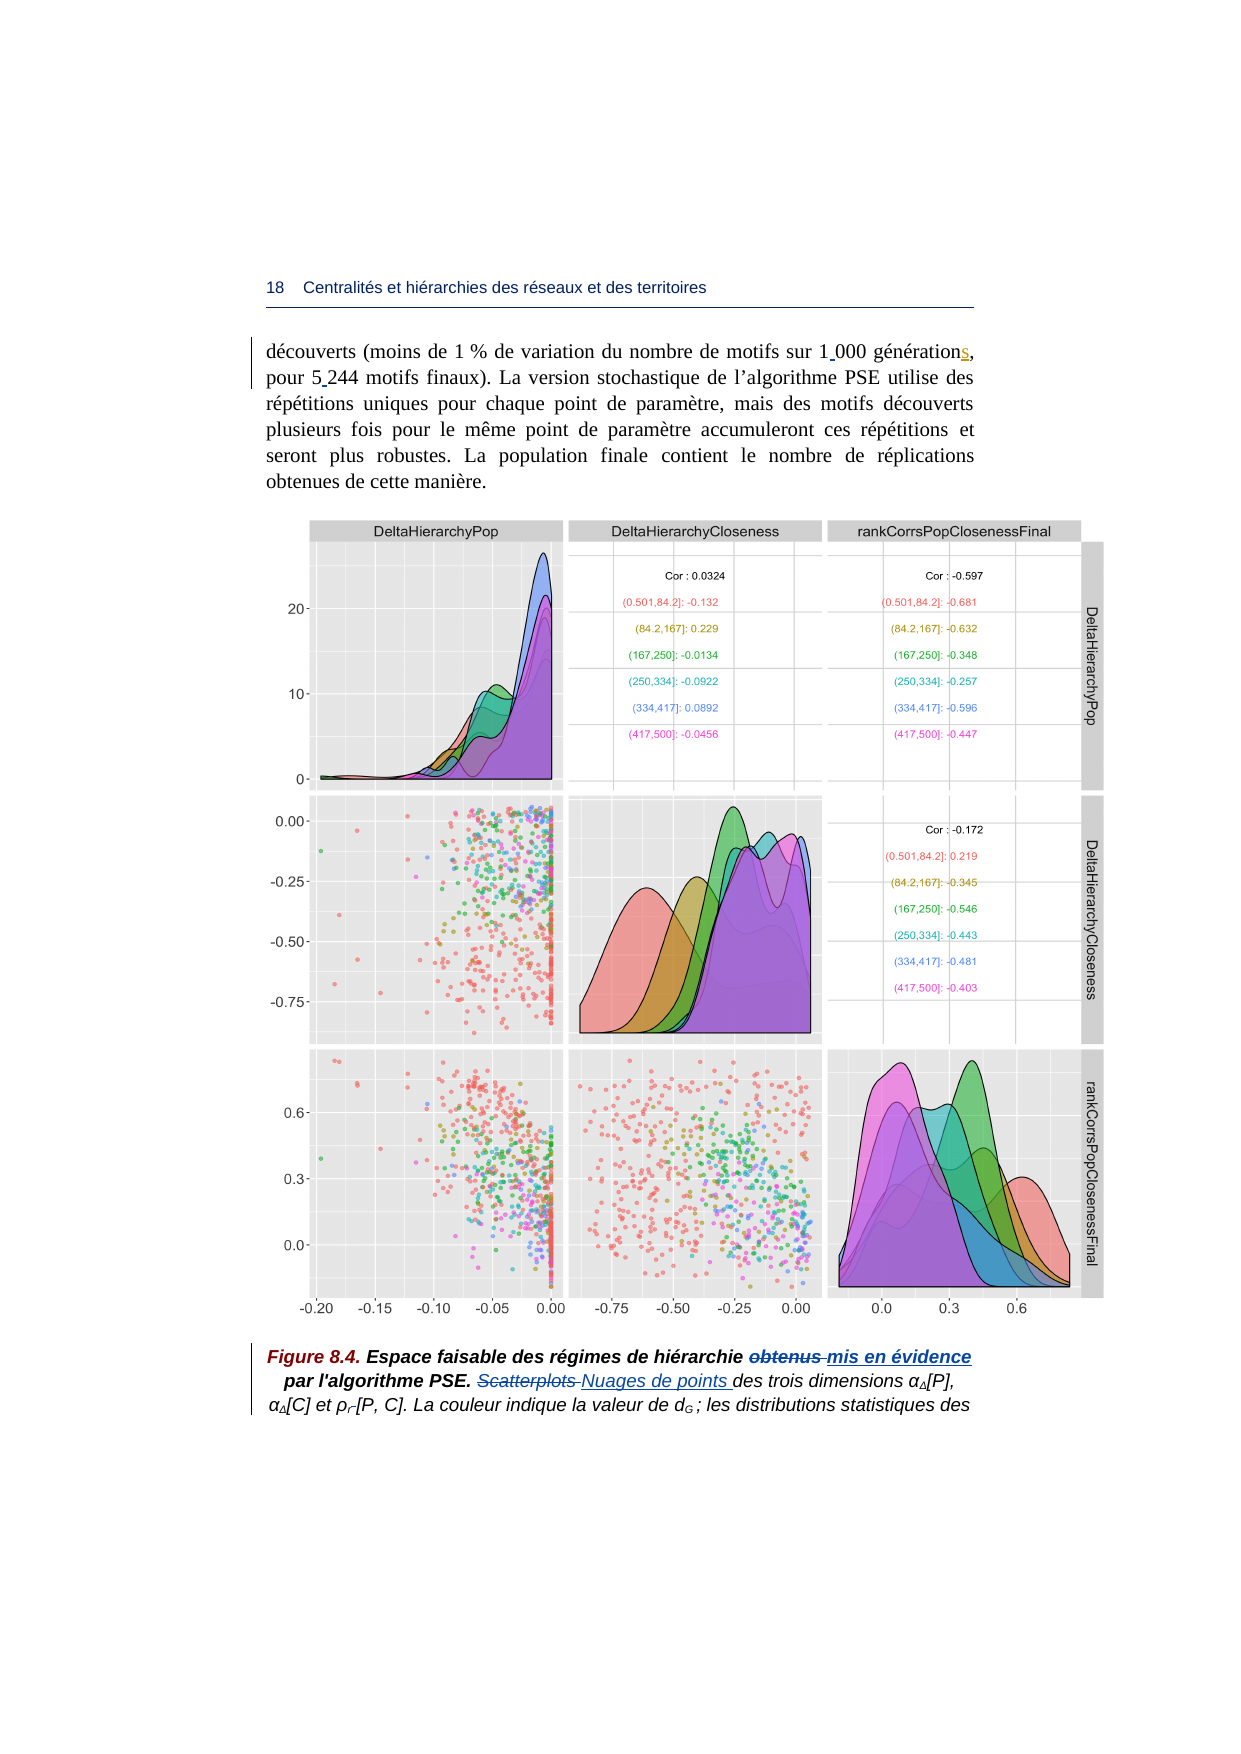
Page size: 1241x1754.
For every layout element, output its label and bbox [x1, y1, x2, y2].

text [266, 337, 974, 493]
text [266, 1343, 974, 1415]
picture [265, 515, 1109, 1321]
